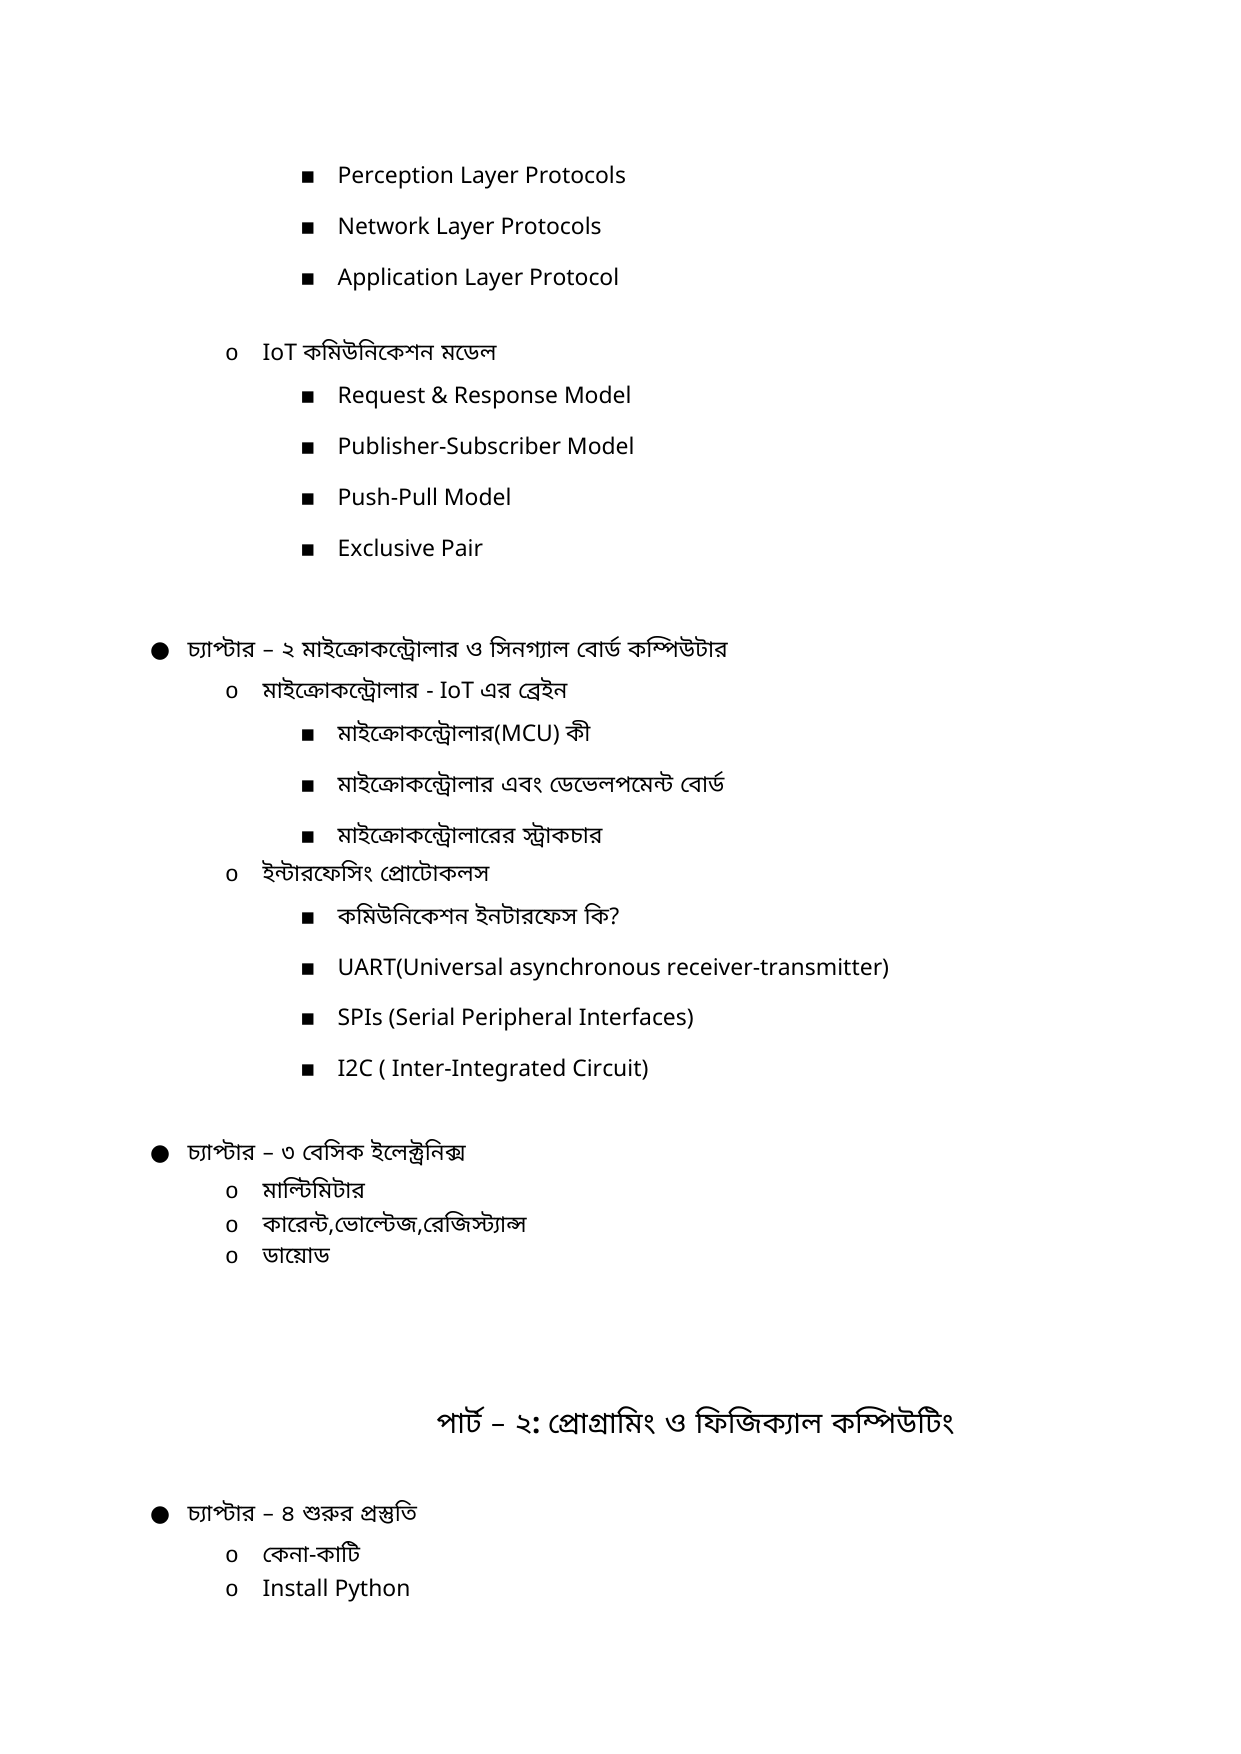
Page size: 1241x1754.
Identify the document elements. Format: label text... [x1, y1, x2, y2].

list মাইক্রোকন্ট্রোলারের স্ট্রাকচার [300, 809, 1090, 856]
list চ্যাপ্টার – ৪ শুরুর প্রস্তুতি [150, 1488, 1090, 1534]
list মাইক্রোকন্ট্রোলার(MCU) কী [300, 708, 1090, 755]
list Push-Pull Model [300, 471, 1090, 518]
list মাল্টিমিটার [225, 1178, 1090, 1206]
list Application Layer Protocol [300, 251, 1090, 298]
list IoT কমিউনিকেশন মডেল [225, 336, 1090, 367]
list I2C ( Inter-Integrated Circuit) [300, 1042, 1090, 1089]
text পার্ট – ২: প্রোগ্রামিং ও ফিজিক্যাল কম্পিউটিং [300, 1402, 1090, 1442]
list কমিউনিকেশন ইনটারফেস কি? [300, 890, 1090, 937]
list ইন্টারফেসিং প্রোটোকলস [225, 860, 1090, 888]
list Install Python [225, 1572, 1090, 1603]
list মাইক্রোকন্ট্রোলার এবং ডেভেলপমেন্ট বোর্ড [300, 758, 1090, 805]
list কেনা-কাটি [225, 1538, 1090, 1570]
list SPIs (Serial Peripheral Interfaces) [300, 992, 1090, 1039]
list কারেন্ট,ভোল্টেজ,রেজিস্ট্যান্স [225, 1208, 1090, 1239]
list Perception Layer Protocols [300, 150, 1090, 197]
list চ্যাপ্টার – ৩ বেসিক ইলেক্ট্রনিক্স [150, 1127, 1090, 1174]
list মাইক্রোকন্ট্রোলার - IoT এর ব্রেইন [225, 674, 1090, 705]
list Publisher-Subscriber Model [300, 421, 1090, 467]
list Network Layer Protocols [300, 201, 1090, 248]
list চ্যাপ্টার – ২ মাইক্রোকন্ট্রোলার ও সিনগ্যাল বোর্ড কম্পিউটার [150, 623, 1090, 670]
list UART(Universal asynchronous receiver-transmitter) [300, 941, 1090, 988]
list ডায়োড [225, 1242, 1090, 1270]
list Request & Response Model [300, 370, 1090, 417]
list Exclusive Pair [300, 522, 1090, 569]
